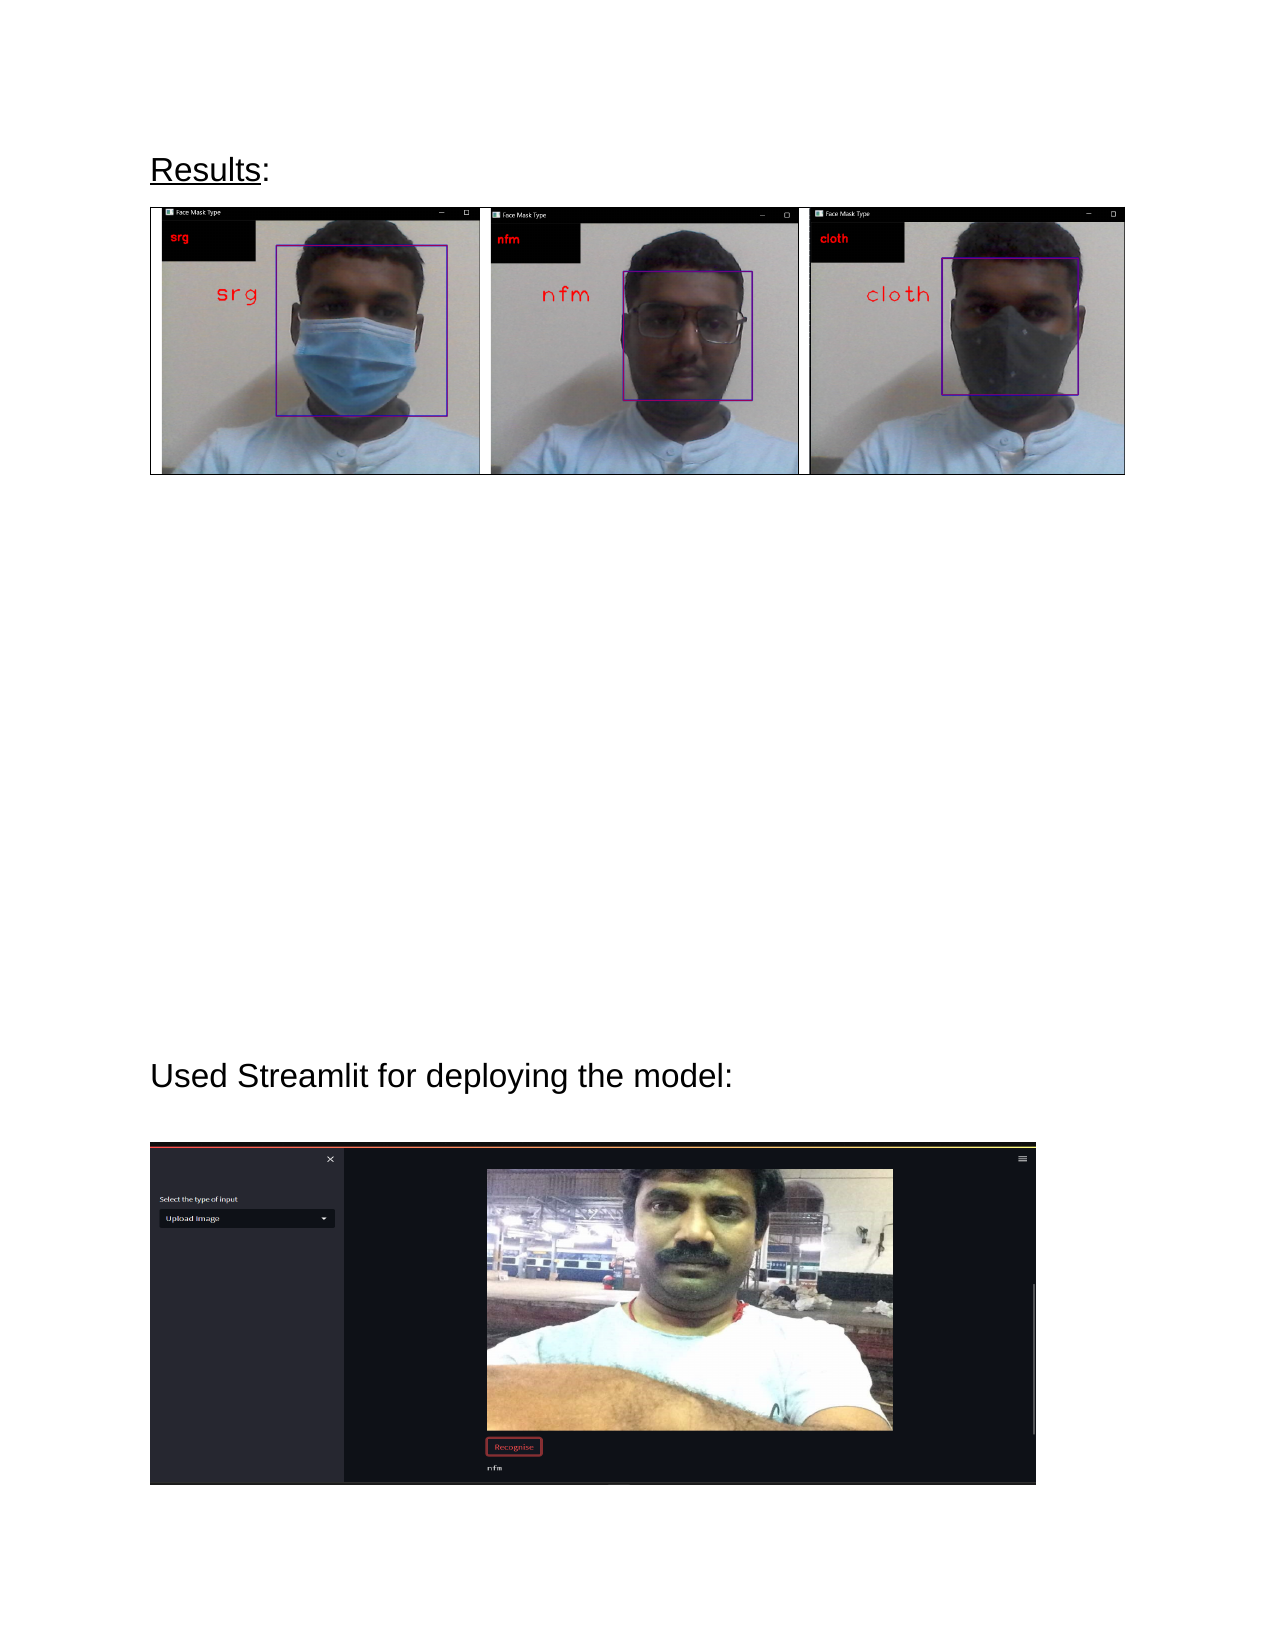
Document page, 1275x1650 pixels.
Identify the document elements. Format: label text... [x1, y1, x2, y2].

picture [490, 207, 798, 474]
subtitle Used Streamlit for deploying the model: [150, 1056, 1125, 1094]
table_header [799, 208, 809, 473]
picture [161, 207, 480, 474]
subtitle Results: [150, 150, 1125, 188]
picture [150, 1142, 1036, 1485]
picture [809, 207, 1125, 474]
table_header [151, 208, 161, 473]
table_header [480, 208, 490, 473]
